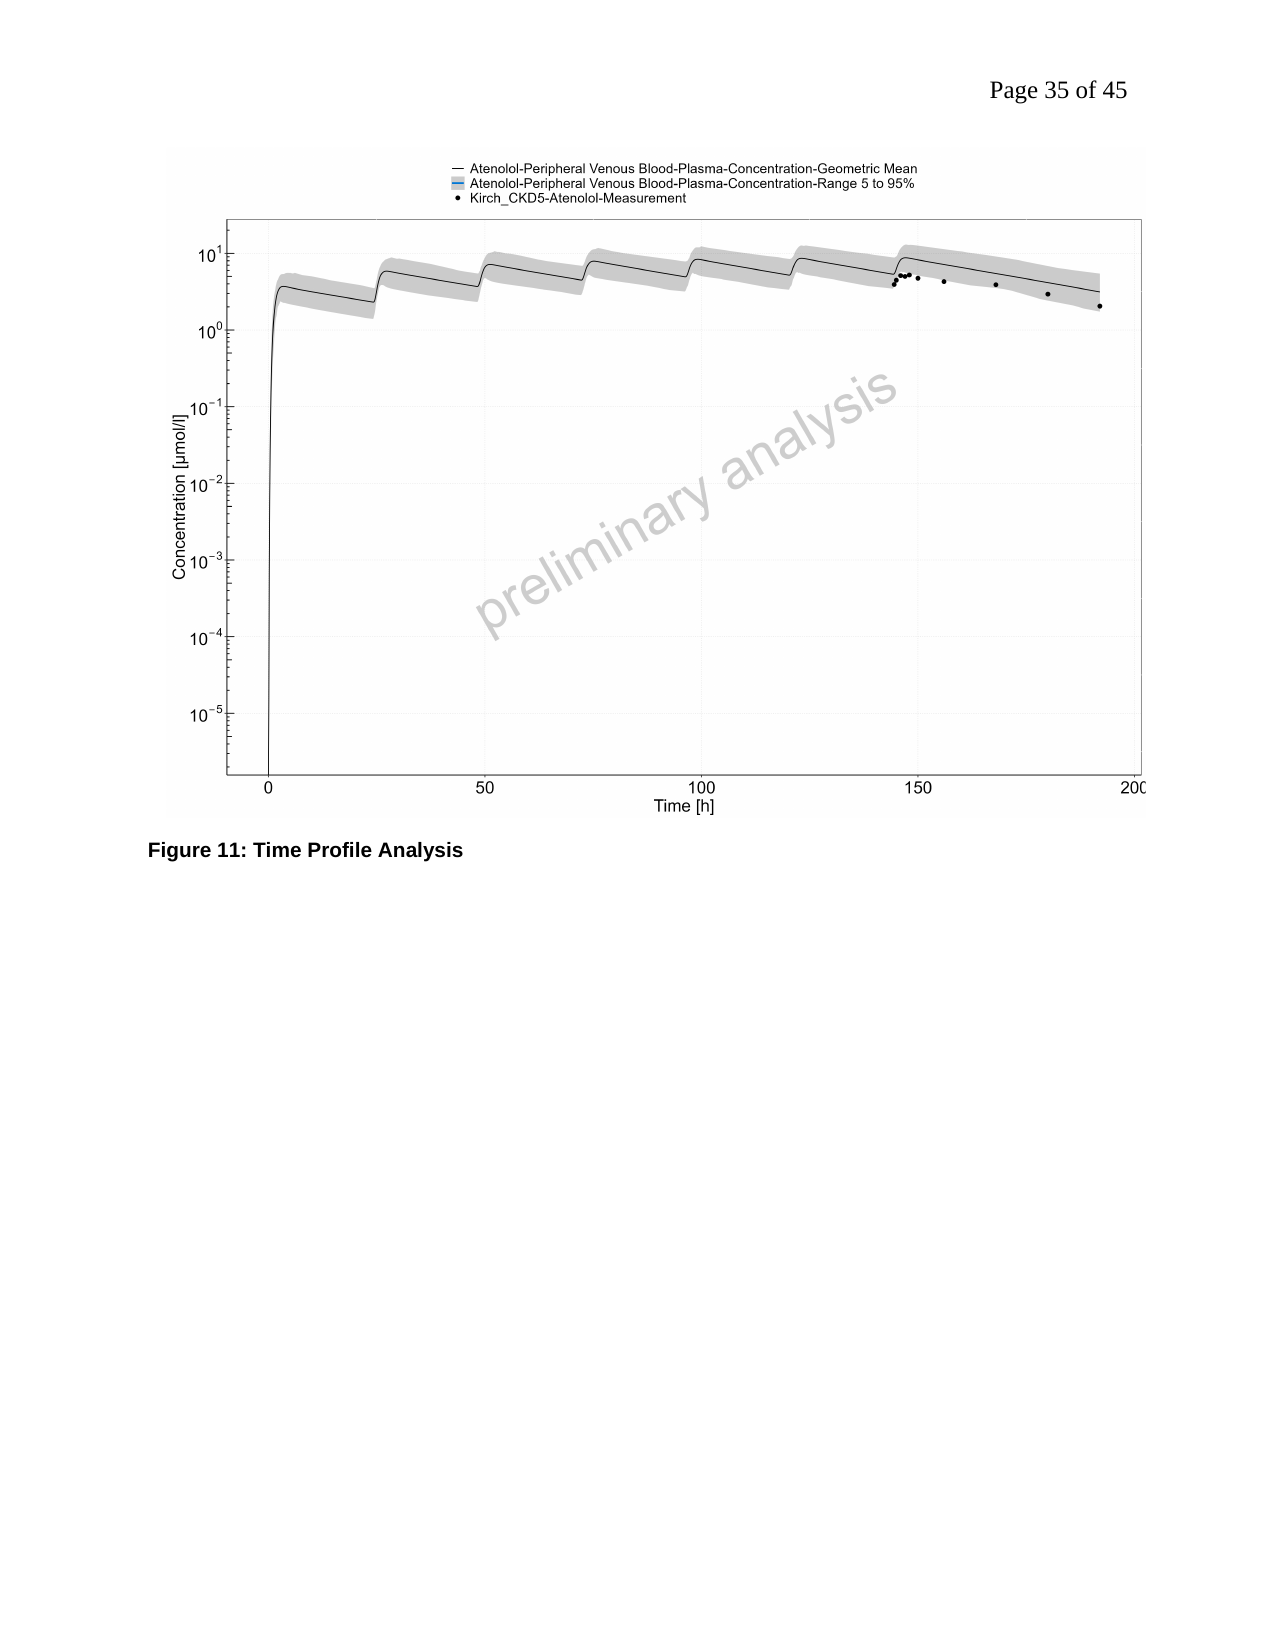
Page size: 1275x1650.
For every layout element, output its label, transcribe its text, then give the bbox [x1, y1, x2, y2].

picture [166, 147, 1146, 818]
text Figure 11: Time Profile Analysis [148, 838, 1127, 862]
